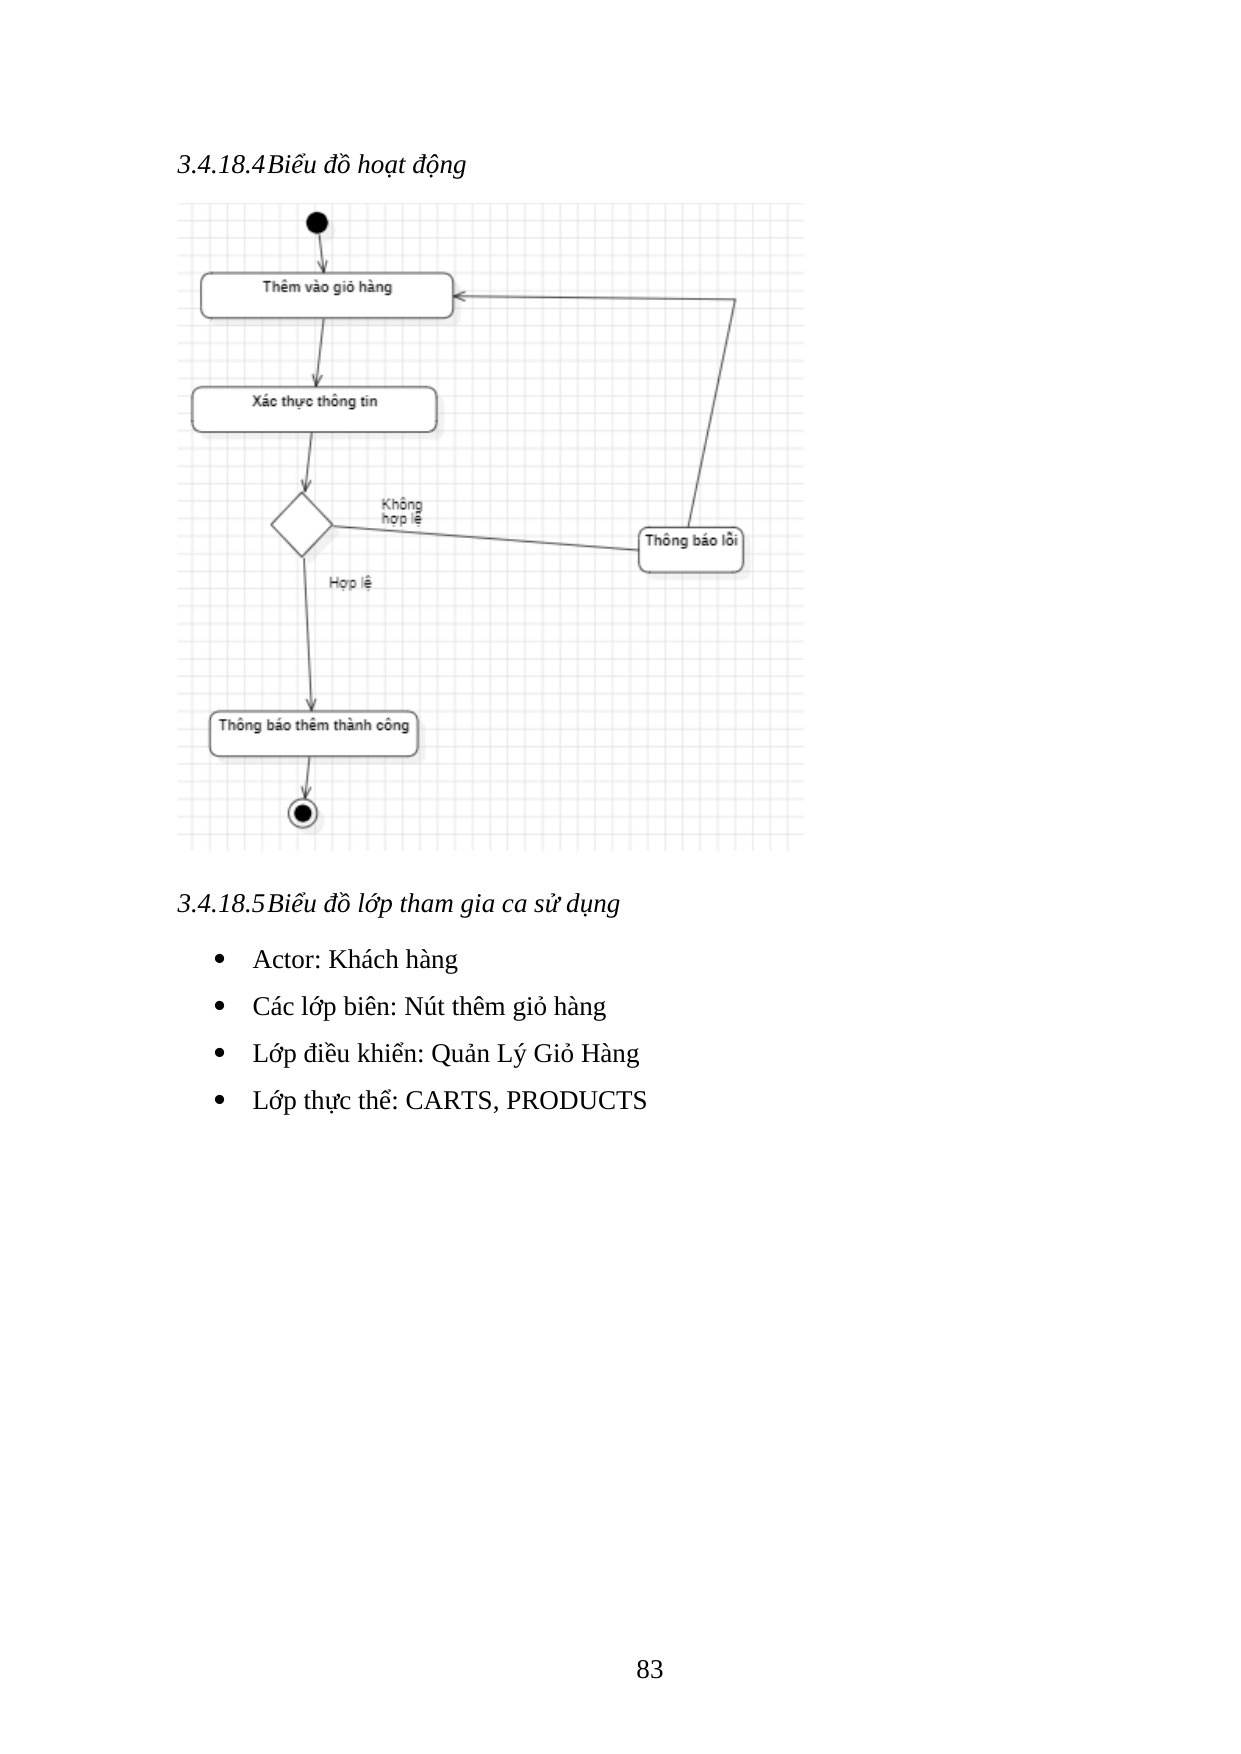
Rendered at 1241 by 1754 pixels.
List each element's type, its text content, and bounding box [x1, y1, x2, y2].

list Lớp thực thể: CARTS, PRODUCTS [215, 1084, 1122, 1115]
picture [177, 203, 804, 851]
subtitle Biểu đồ lớp tham gia ca sử dụng [177, 887, 1122, 918]
list Các lớp biên: Nút thêm giỏ hàng [215, 990, 1122, 1021]
subtitle Biểu đồ hoạt động [177, 148, 1122, 179]
list Actor: Khách hàng [215, 943, 1122, 974]
list Lớp điều khiển: Quản Lý Giỏ Hàng [215, 1037, 1122, 1068]
